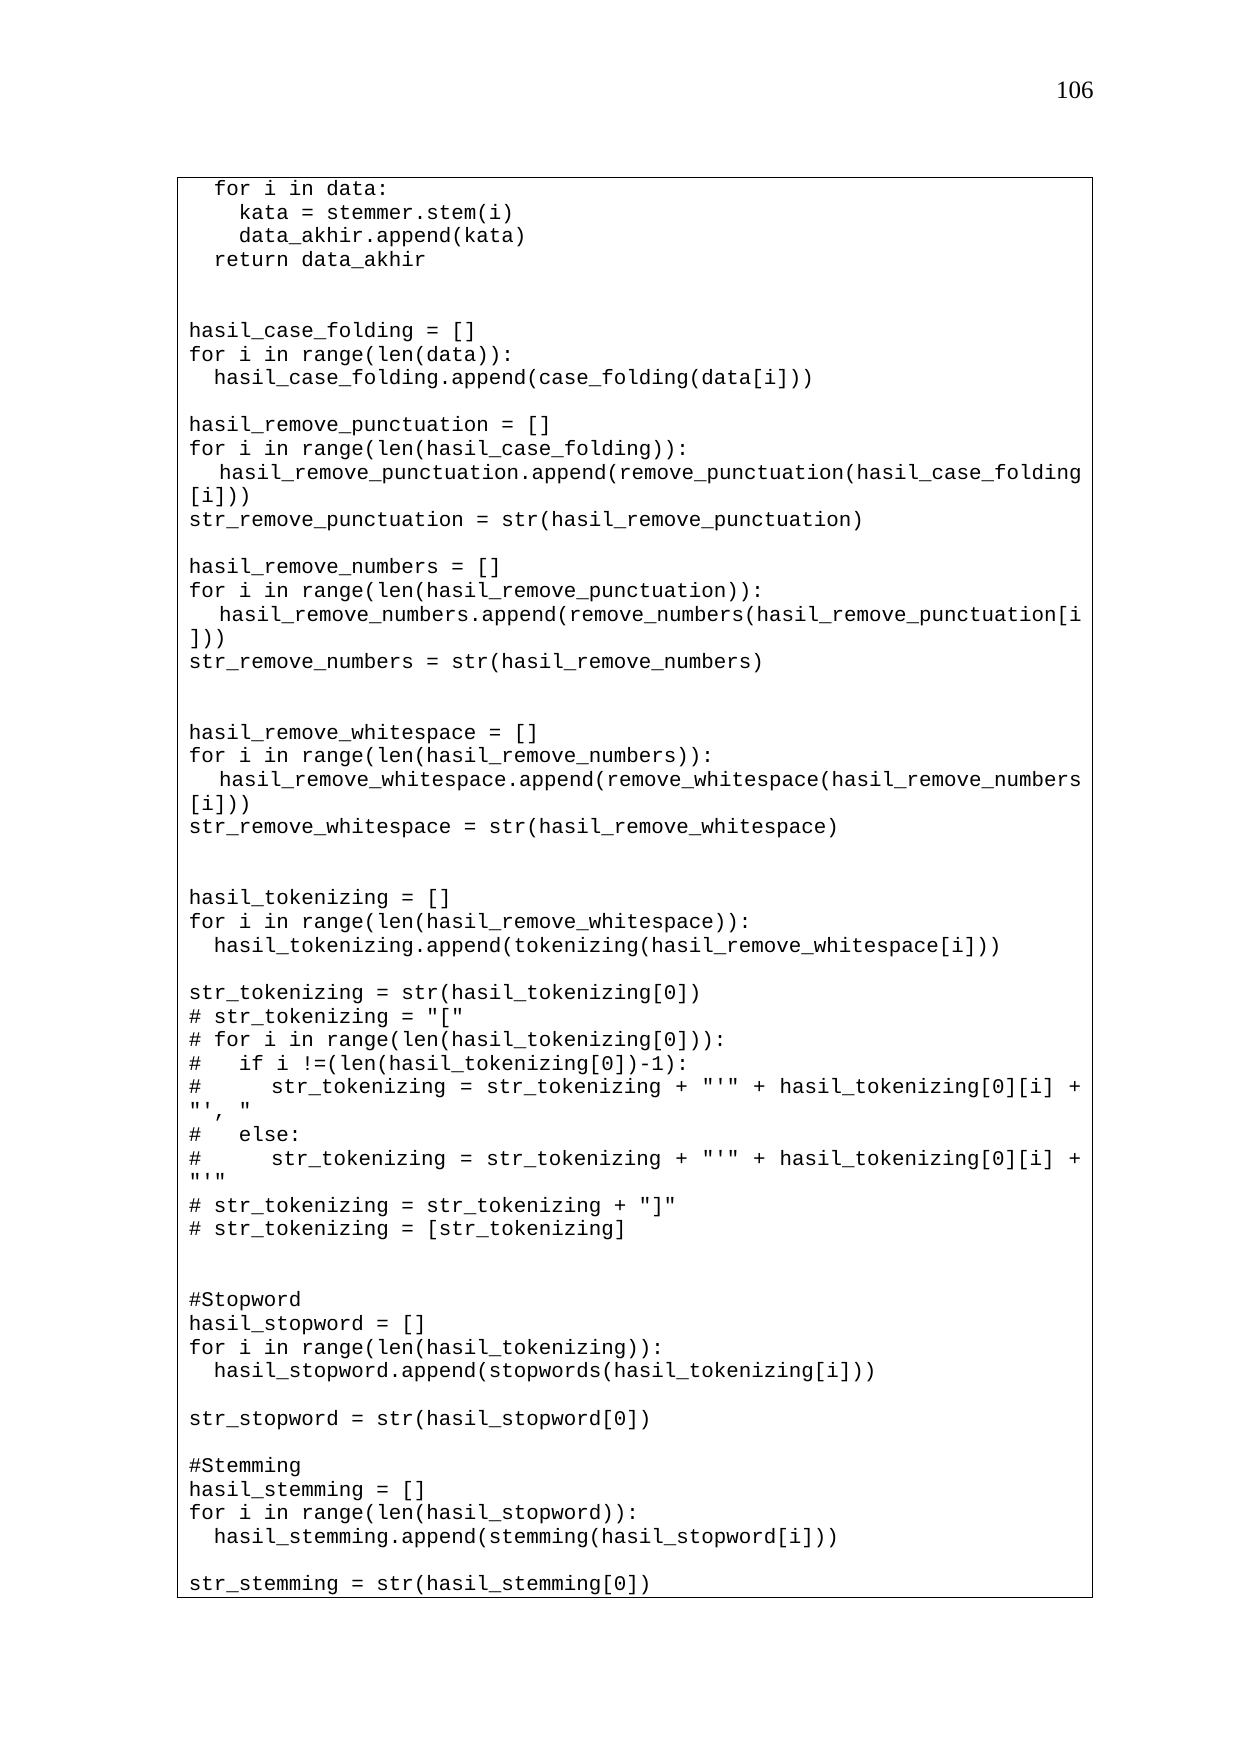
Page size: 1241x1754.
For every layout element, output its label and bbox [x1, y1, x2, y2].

table_header [178, 178, 1092, 1597]
